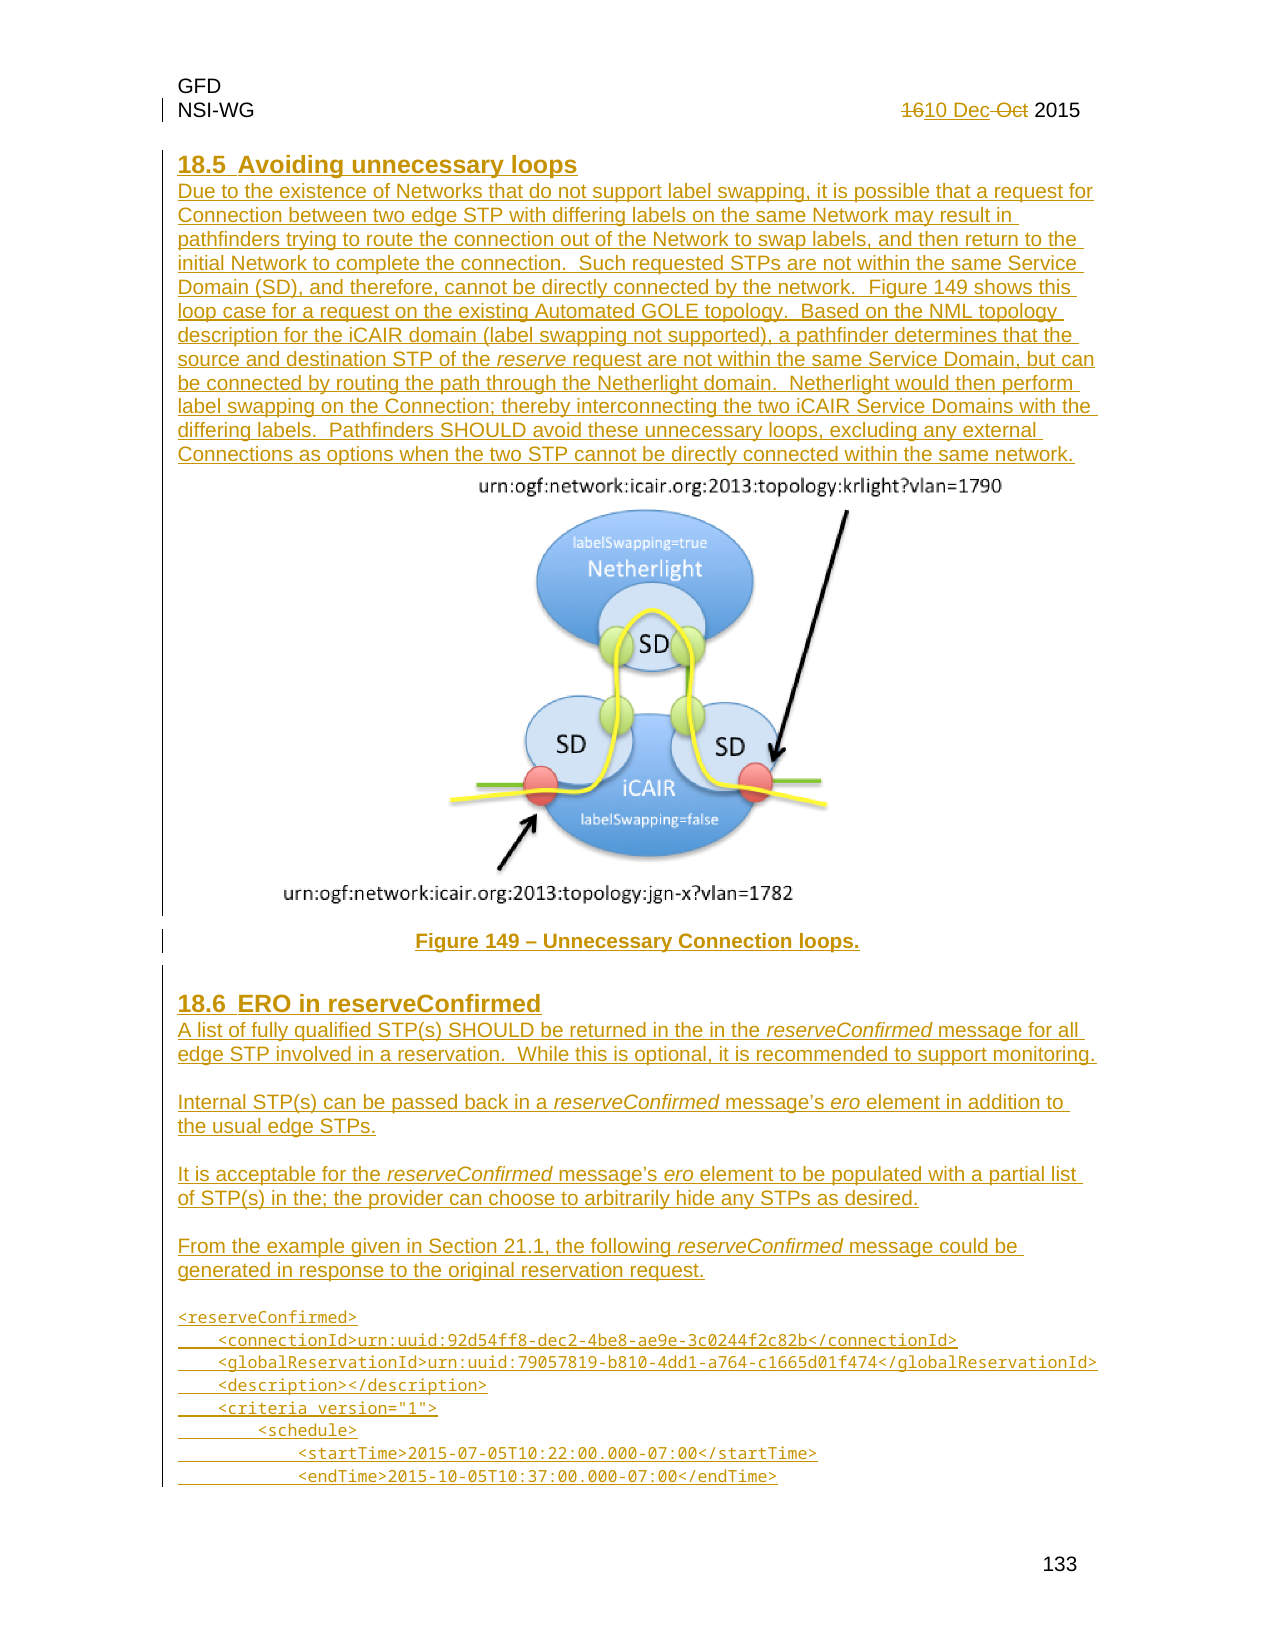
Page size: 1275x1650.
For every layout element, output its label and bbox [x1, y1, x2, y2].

picture [265, 466, 1010, 917]
